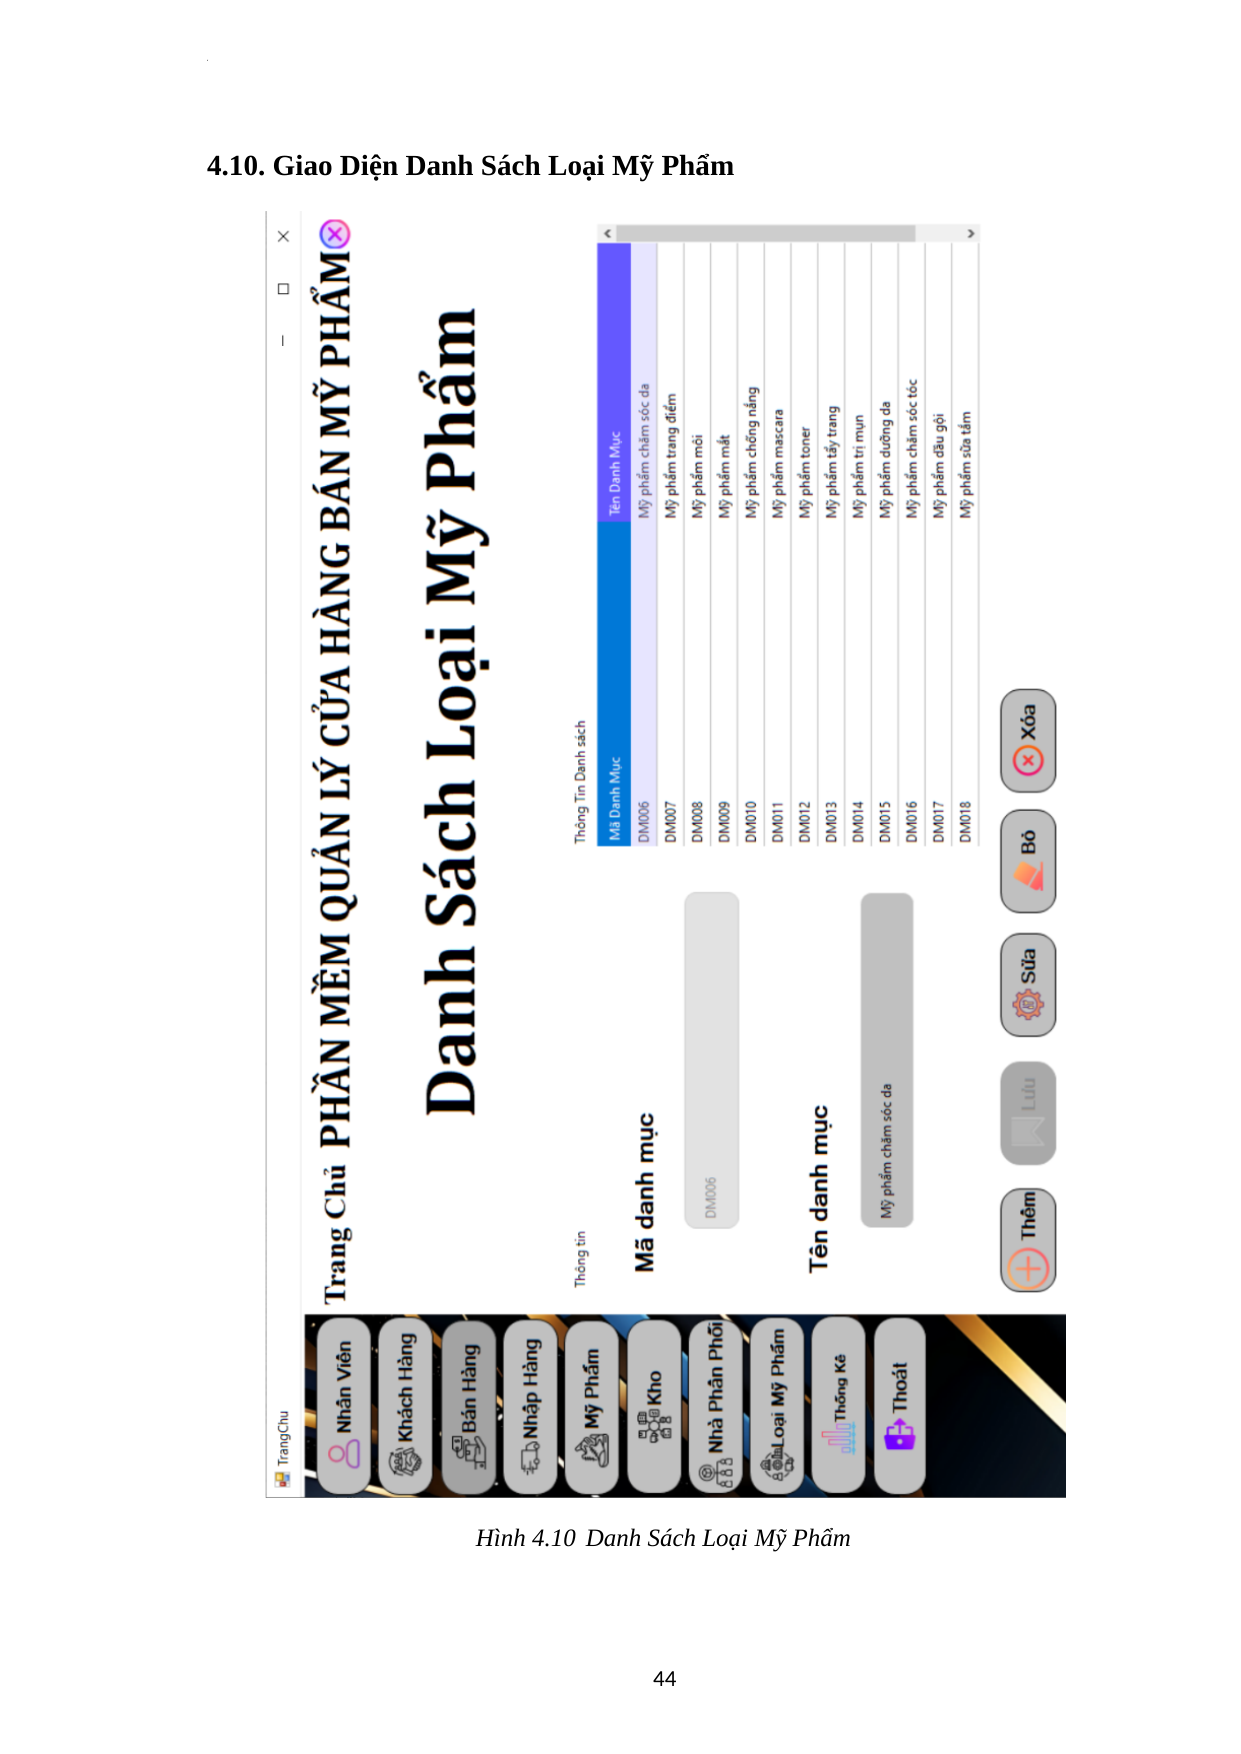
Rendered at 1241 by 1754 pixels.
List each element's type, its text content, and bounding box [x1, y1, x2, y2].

subtitle 4.10. Giao Diện Danh Sách Loại Mỹ Phẩm [207, 148, 1122, 181]
picture [266, 212, 1066, 1497]
text Hình 4.10 Danh Sách Loại Mỹ Phẩm [207, 1523, 1122, 1552]
